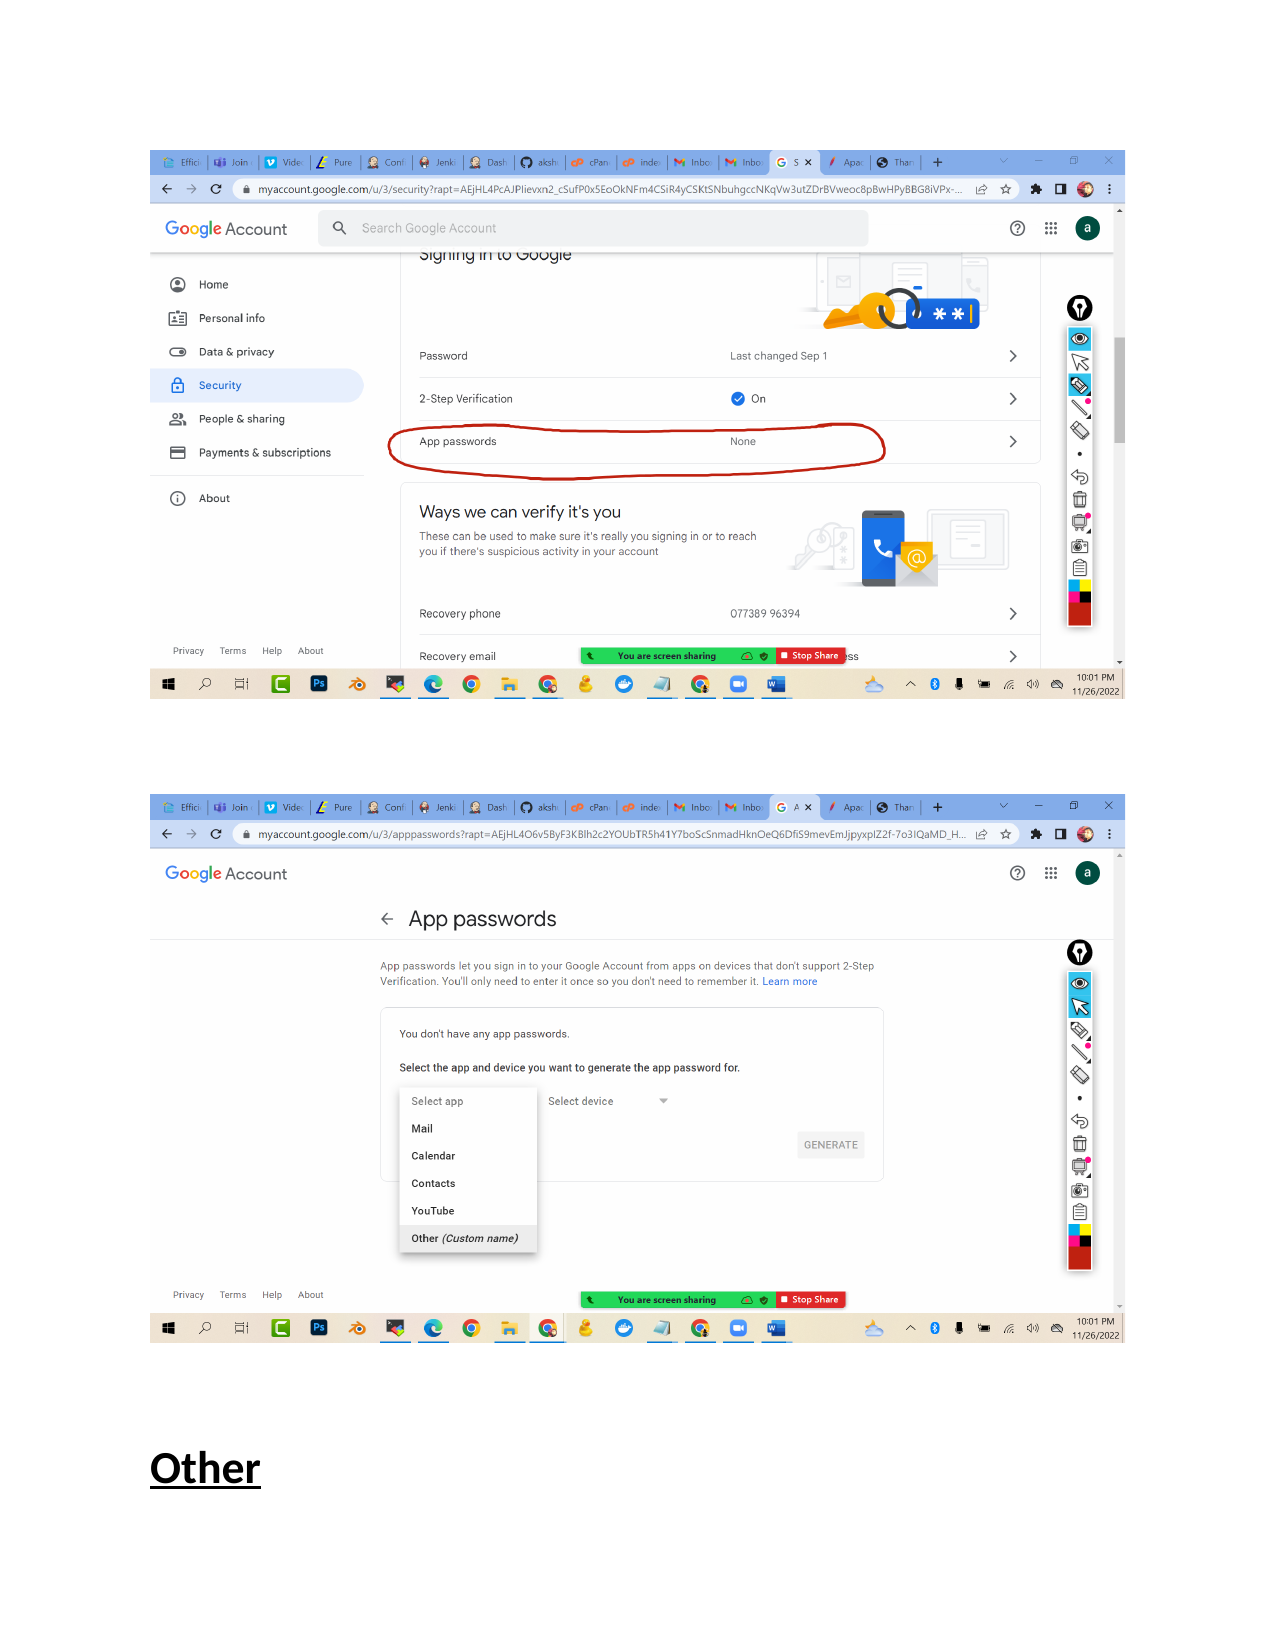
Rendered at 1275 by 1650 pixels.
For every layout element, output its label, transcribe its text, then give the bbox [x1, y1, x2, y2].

picture [150, 150, 1125, 699]
text Other [150, 1438, 1125, 1494]
picture [150, 794, 1125, 1343]
